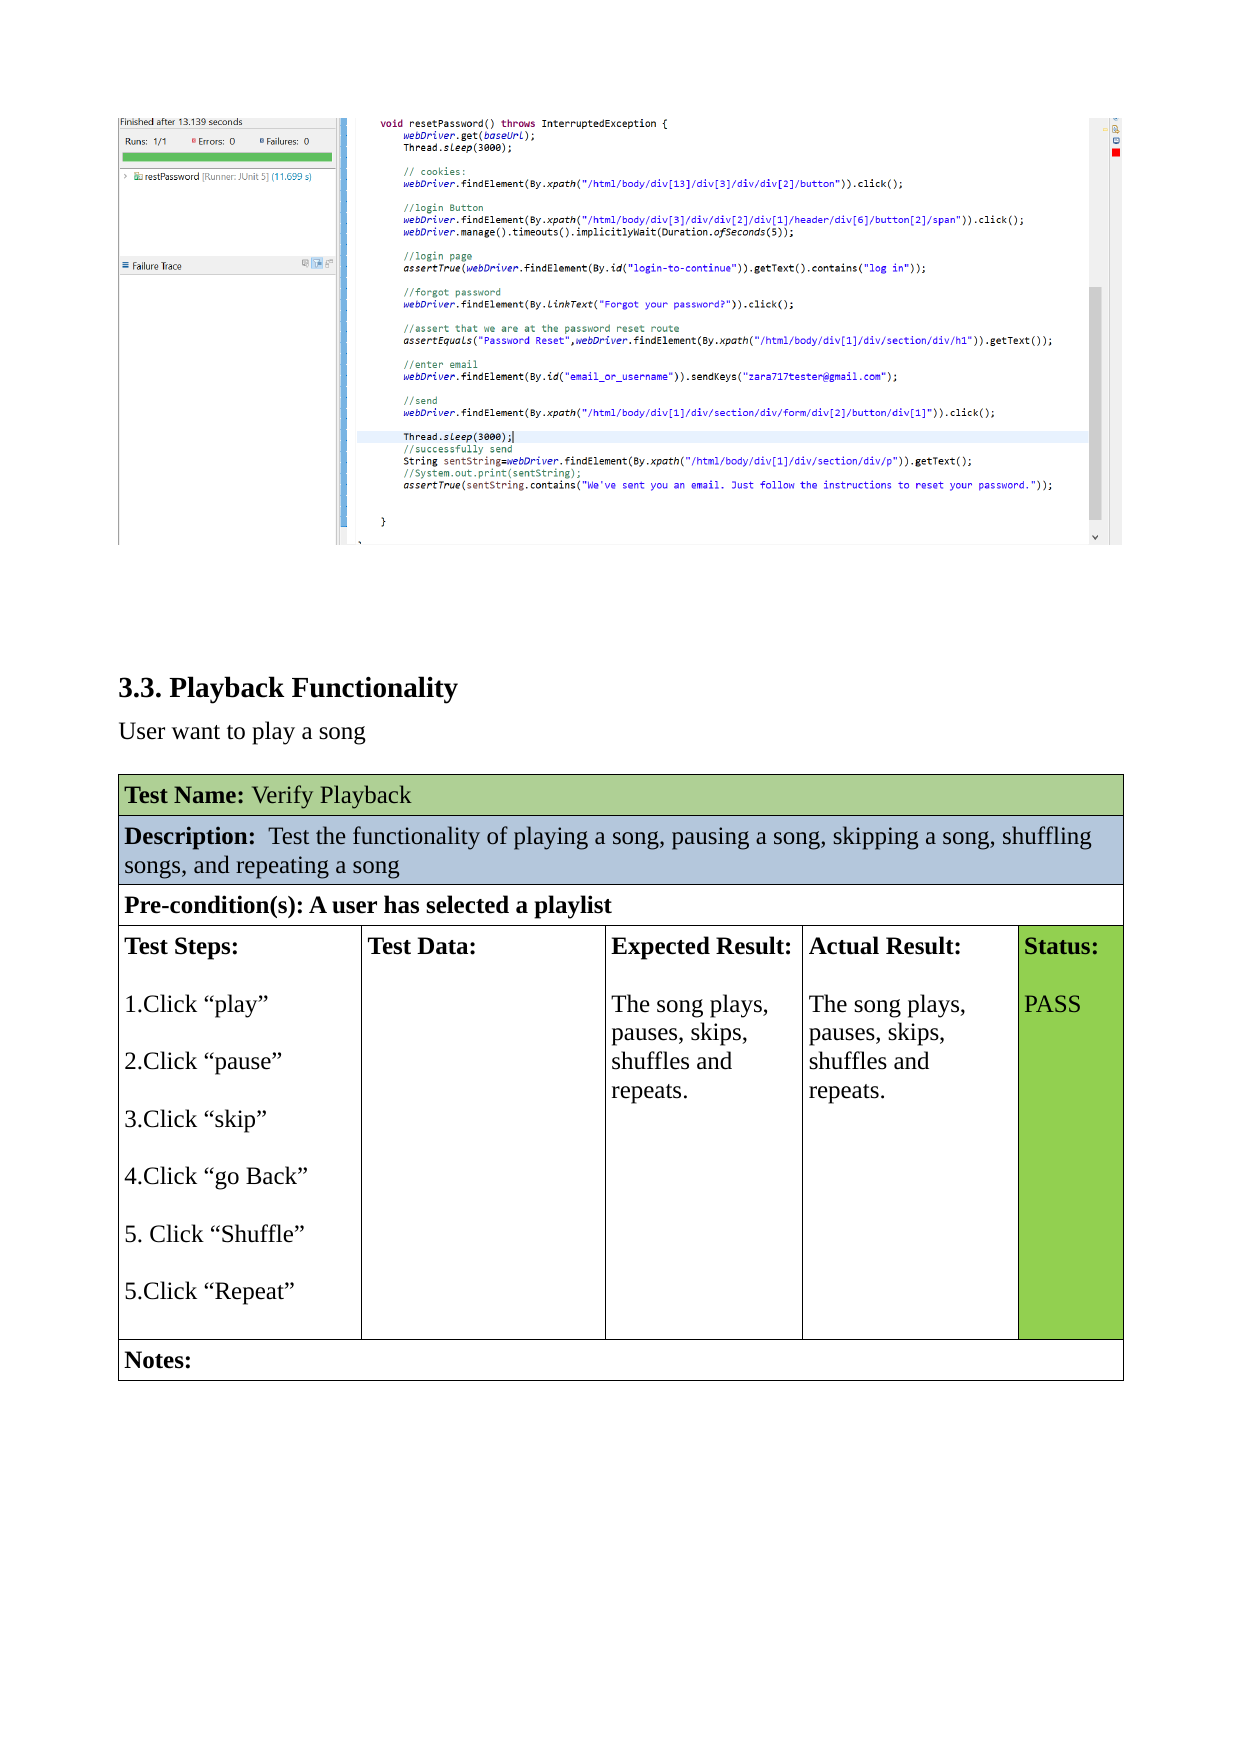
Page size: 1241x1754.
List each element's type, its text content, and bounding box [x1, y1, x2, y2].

subtitle 3.3. Playback Functionality [118, 670, 1122, 704]
table_cell Status: PASS [1019, 926, 1123, 1339]
table_cell Description: Test the functionality of playing a song, pausing a song, skipping a song, shuffling songs, and repeating a song [119, 816, 1123, 884]
table_cell Expected Result: The song plays, pauses, skips, shuffles and repeats. [606, 926, 802, 1339]
table_cell Actual Result: The song plays, pauses, skips, shuffles and repeats. [803, 926, 1018, 1339]
table_cell Notes: [119, 1340, 1123, 1380]
table_cell Test Data: [362, 926, 605, 1339]
table_cell Pre-condition(s): A user has selected a playlist [119, 885, 1123, 925]
picture [118, 118, 1122, 545]
text User want to play a song [118, 716, 1122, 745]
table_header Test Name: Verify Playback [119, 775, 1123, 815]
table_cell Test Steps: 1.Click “play” 2.Click “pause” 3.Click “skip” 4.Click “go Back” 5. Click “Shuffle” 5.Click “Repeat” [119, 926, 361, 1339]
